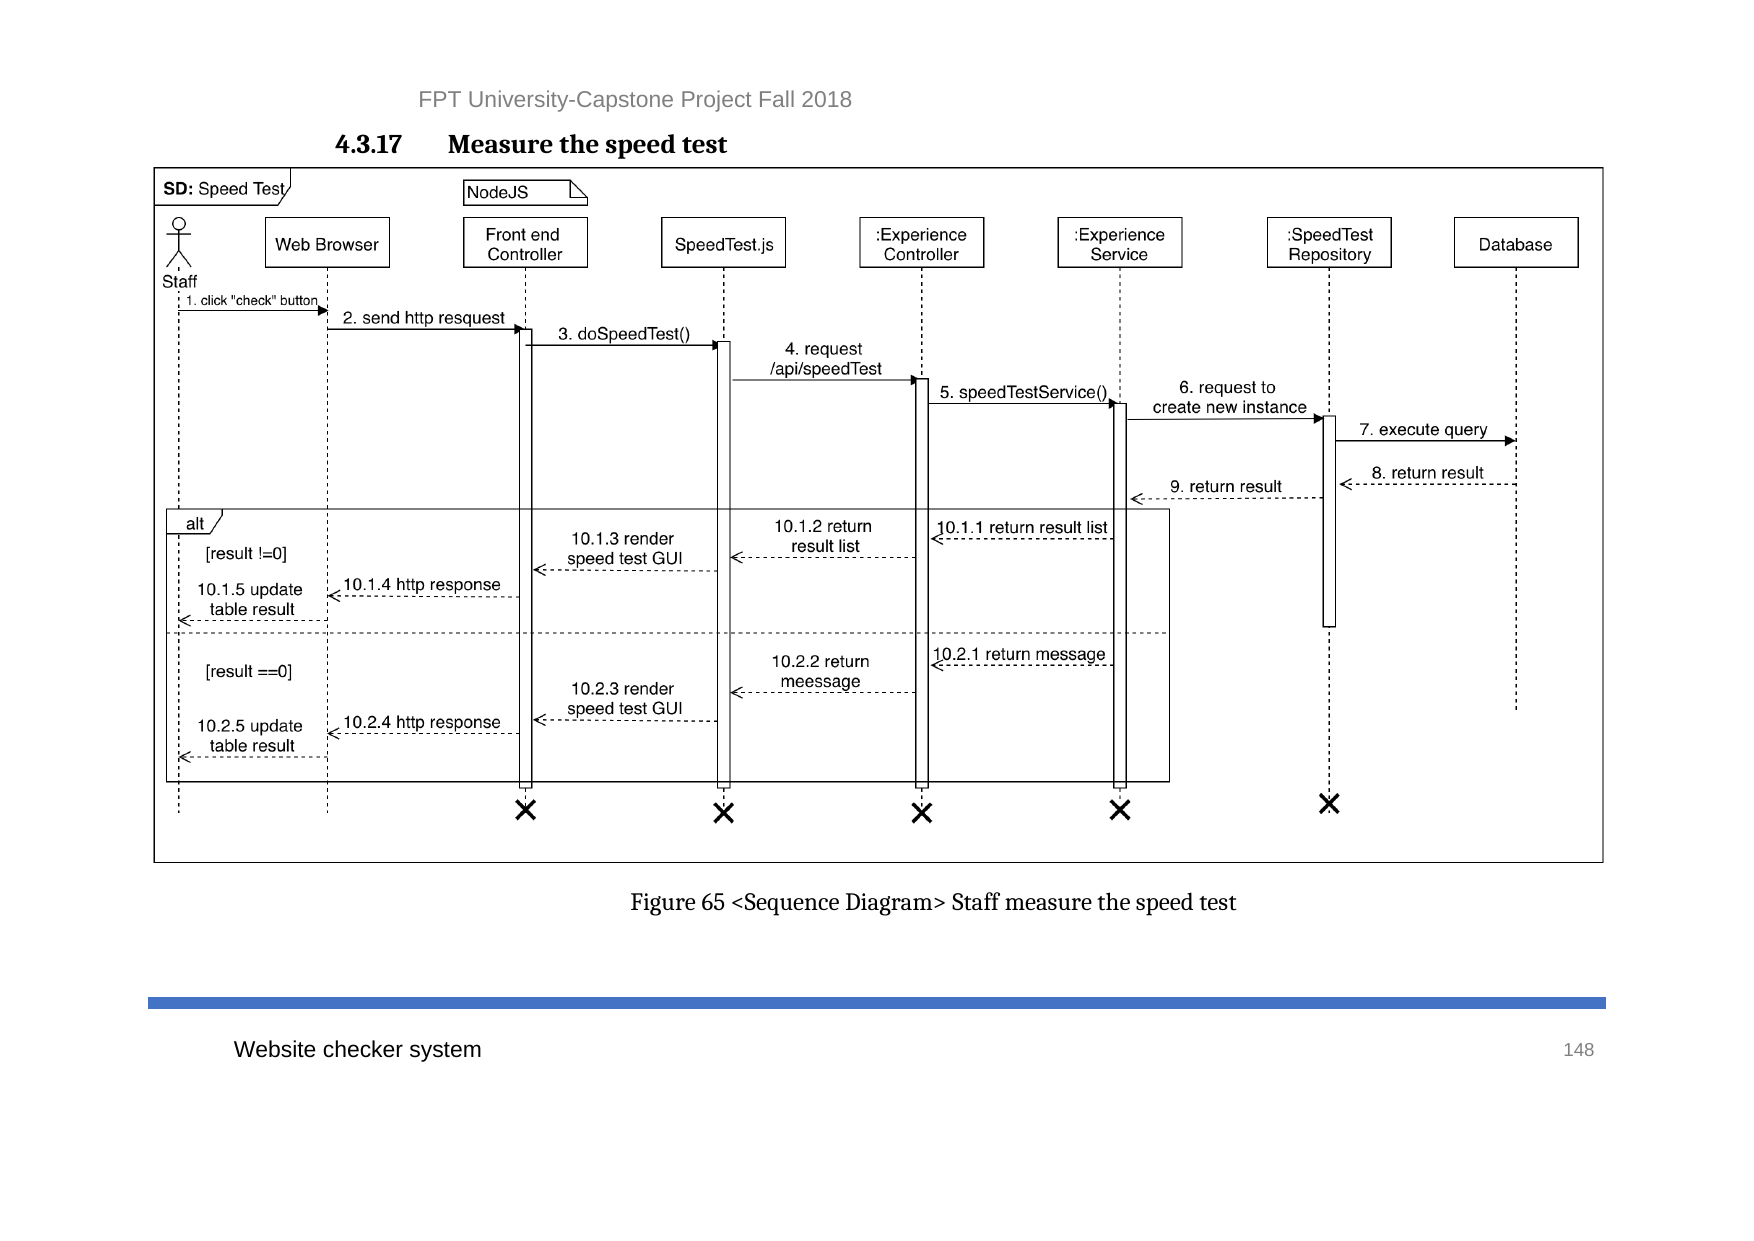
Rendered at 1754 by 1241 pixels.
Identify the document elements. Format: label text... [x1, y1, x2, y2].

list Measure the speed test [335, 129, 1606, 161]
text Figure 65 <Sequence Diagram> Staff measure the speed test [260, 888, 1606, 917]
